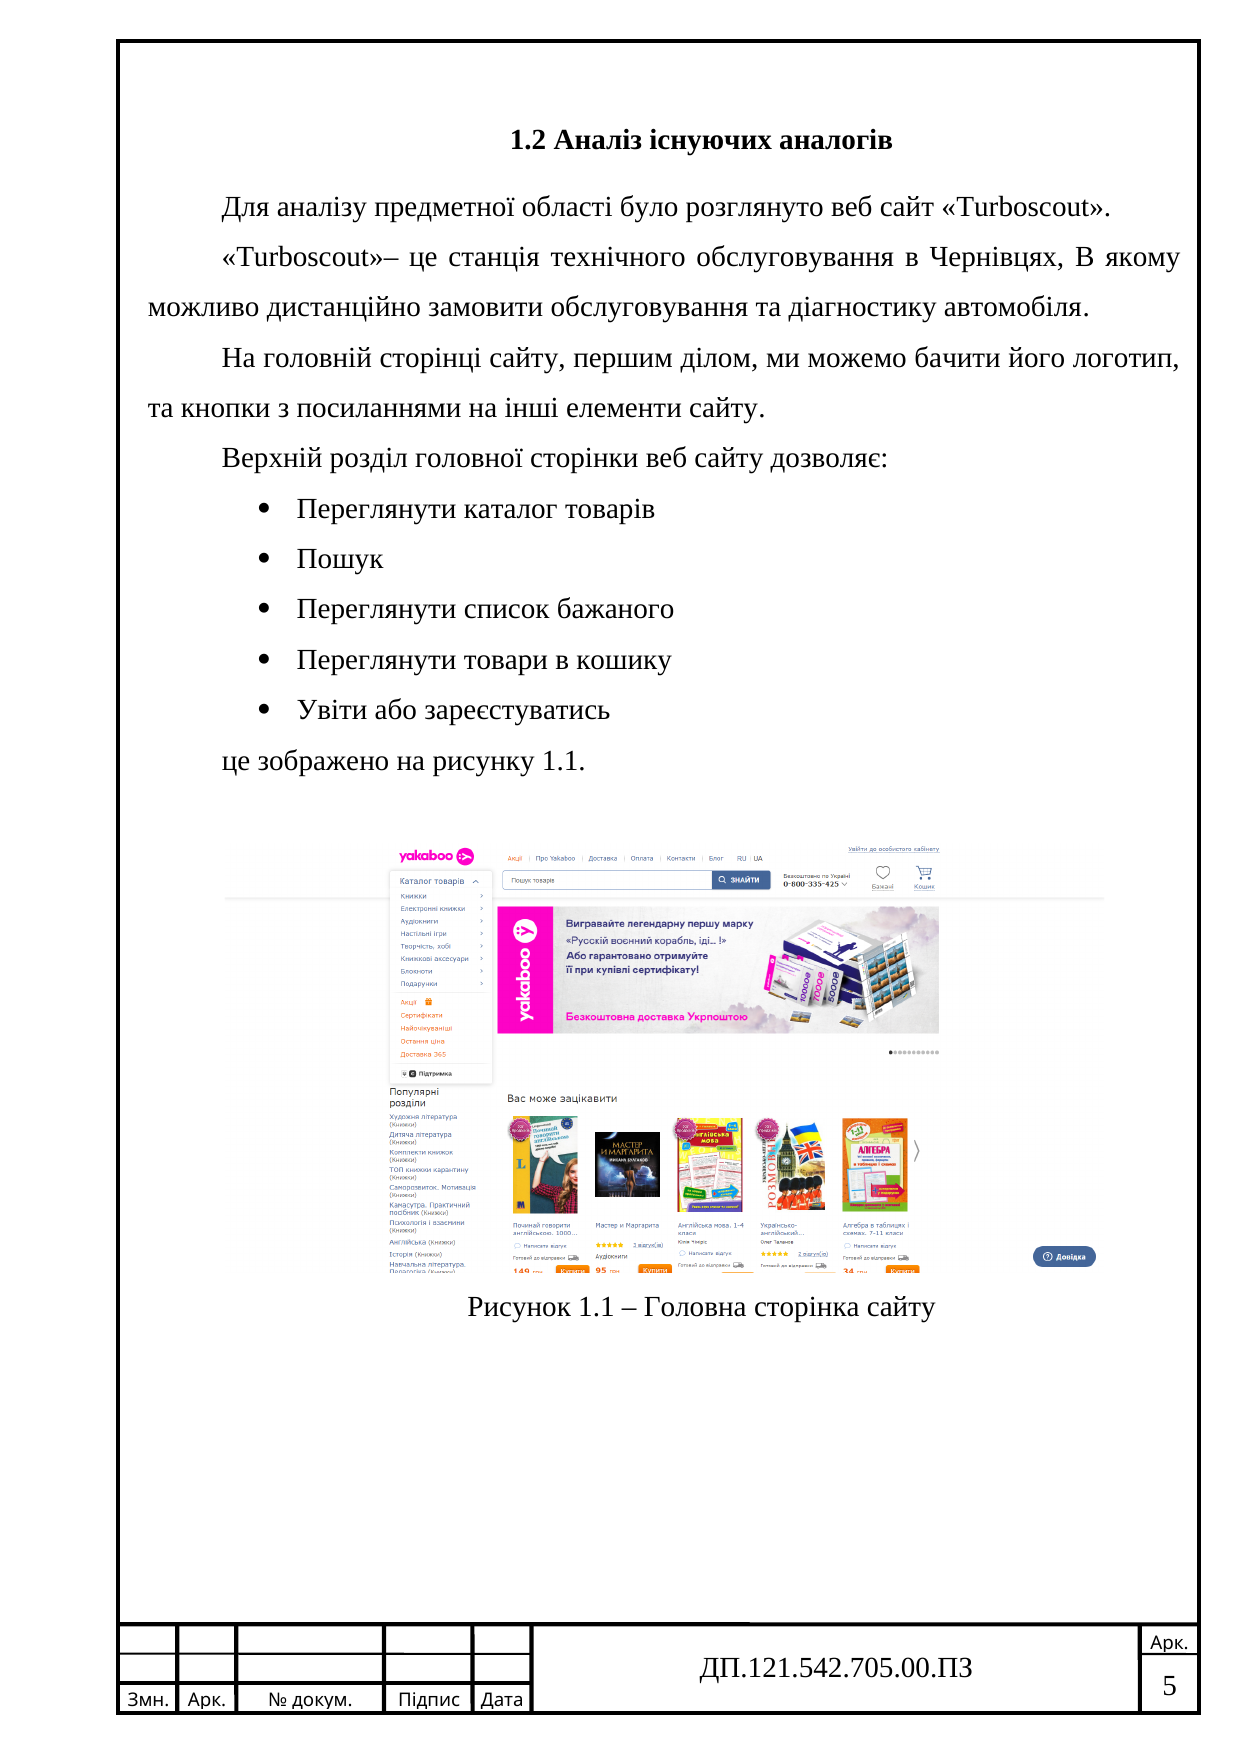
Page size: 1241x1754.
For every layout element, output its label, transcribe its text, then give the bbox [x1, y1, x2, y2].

list Увіти або зареєстуватись [259, 692, 1181, 726]
text Для аналізу предметної області було розглянуто веб сайт «Turboscout». [148, 189, 1181, 222]
list Переглянути список бажаного [259, 592, 1181, 625]
text Рисунок 1.1 – Головна сторінка сайту [148, 1289, 1181, 1323]
picture [224, 843, 1105, 1273]
list Переглянути каталог товарів [259, 491, 1181, 524]
text це зображено на рисунку 1.1. [148, 743, 1181, 776]
subtitle Аналіз існуючих аналогів [221, 122, 1181, 155]
text Верхній розділ головної сторінки веб сайту дозволяє: [221, 441, 1181, 474]
list Пошук [259, 541, 1181, 575]
text «Turboscout»– це станція технічного обслуговування в Чернівцях, В якому можливо дистанційно замовити обслуговування та діагностику автомобіля. [148, 239, 1181, 323]
list Переглянути товари в кошику [259, 642, 1181, 676]
text На головній сторінці сайту, першим ділом, ми можемо бачити його логотип, та кнопки з посиланнями на інші елементи сайту. [148, 340, 1181, 424]
